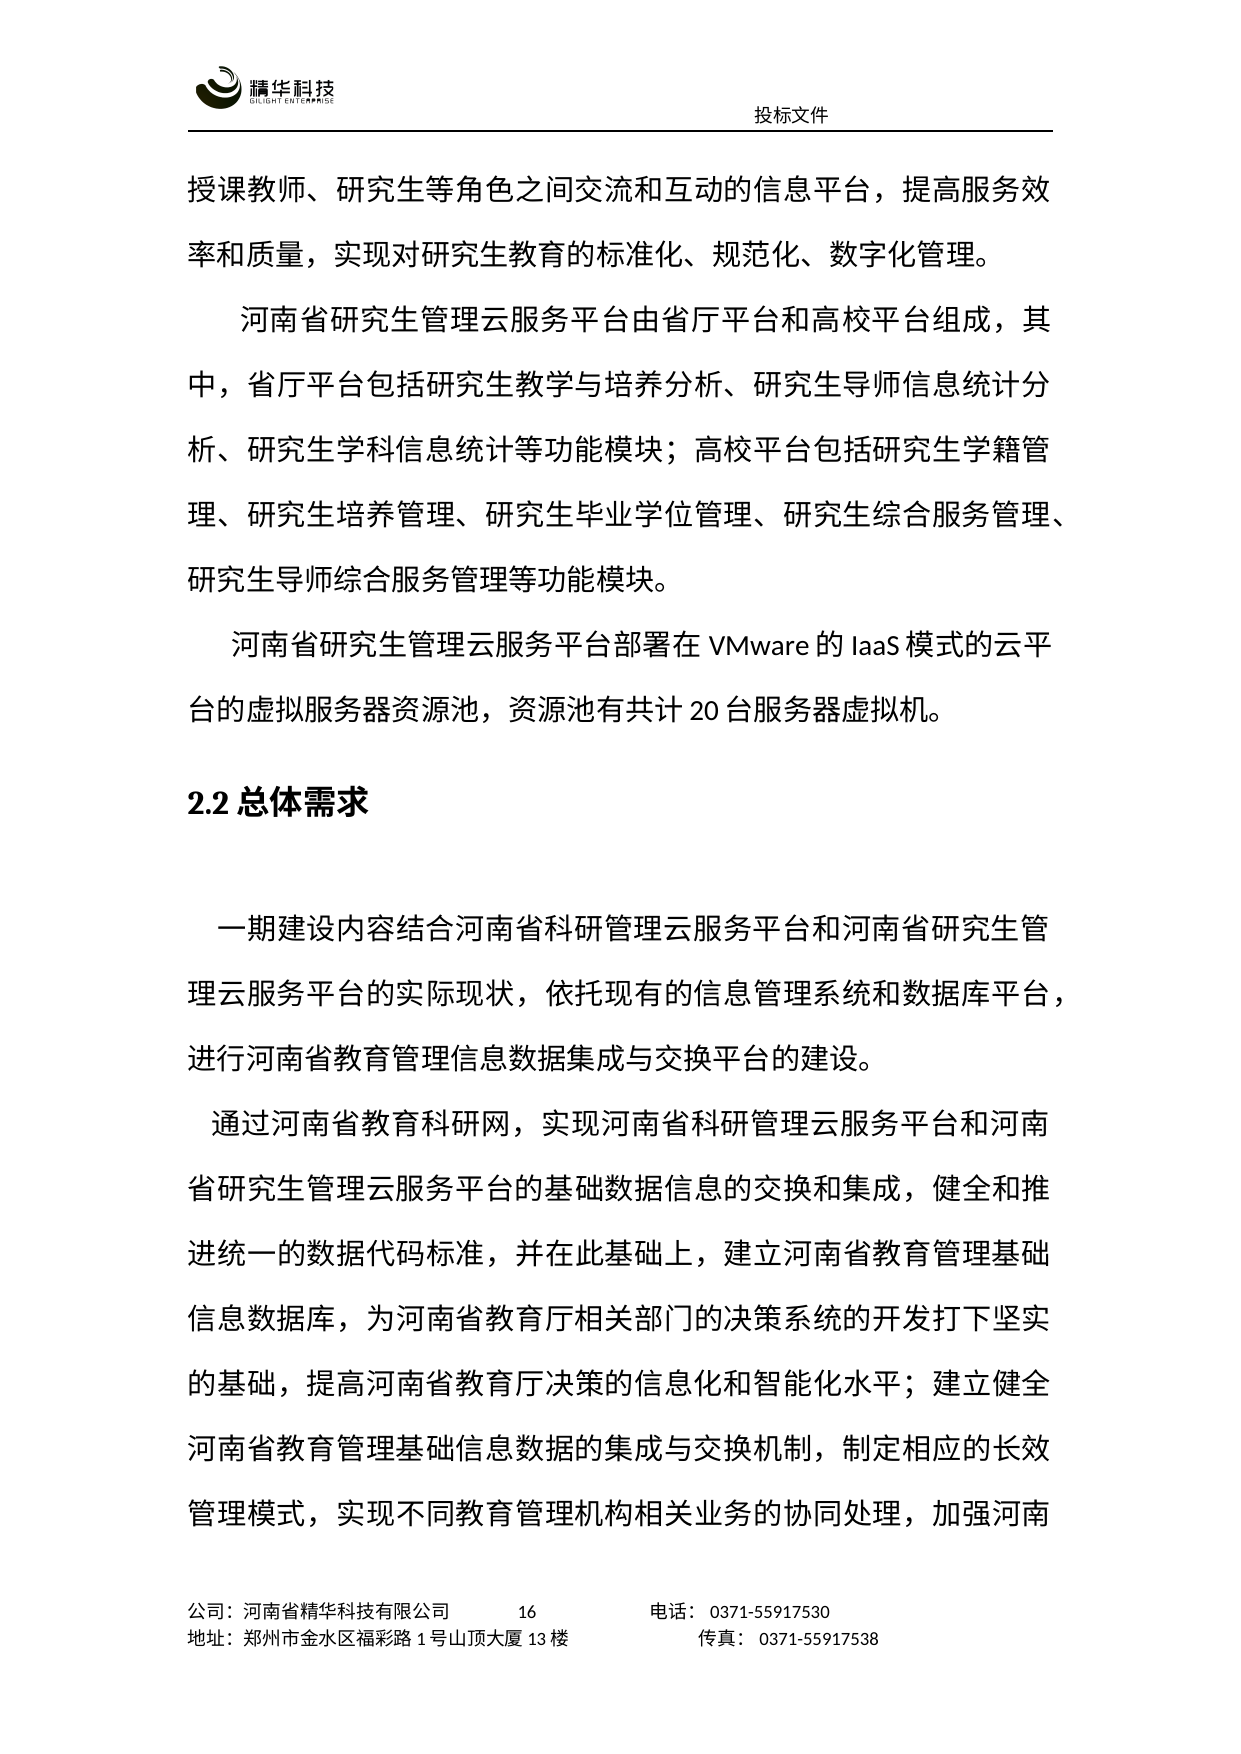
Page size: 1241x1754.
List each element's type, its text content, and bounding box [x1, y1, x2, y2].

text 河南省研究生管理云服务平台由省厅平台和高校平台组成，其中，省厅平台包括研究生教学与培养分析、研究生导师信息统计分析、研究生学科信息统计等功能模块；高校平台包括研究生学籍管理、研究生培养管理、研究生毕业学位管理、研究生综合服务管理、研究生导师综合服务管理等功能模块。 [187, 285, 1053, 610]
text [187, 155, 1053, 285]
text 河南省研究生管理云服务平台部署在VMware的IaaS模式的云平台的虚拟服务器资源池，资源池有共计20台服务器虚拟机。 [187, 610, 1053, 740]
text 一期建设内容结合河南省科研管理云服务平台和河南省研究生管理云服务平台的实际现状，依托现有的信息管理系统和数据库平台，进行河南省教育管理信息数据集成与交换平台的建设。 [187, 894, 1053, 1089]
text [187, 1089, 1053, 1544]
subtitle 2.2 总体需求 [187, 767, 1053, 832]
